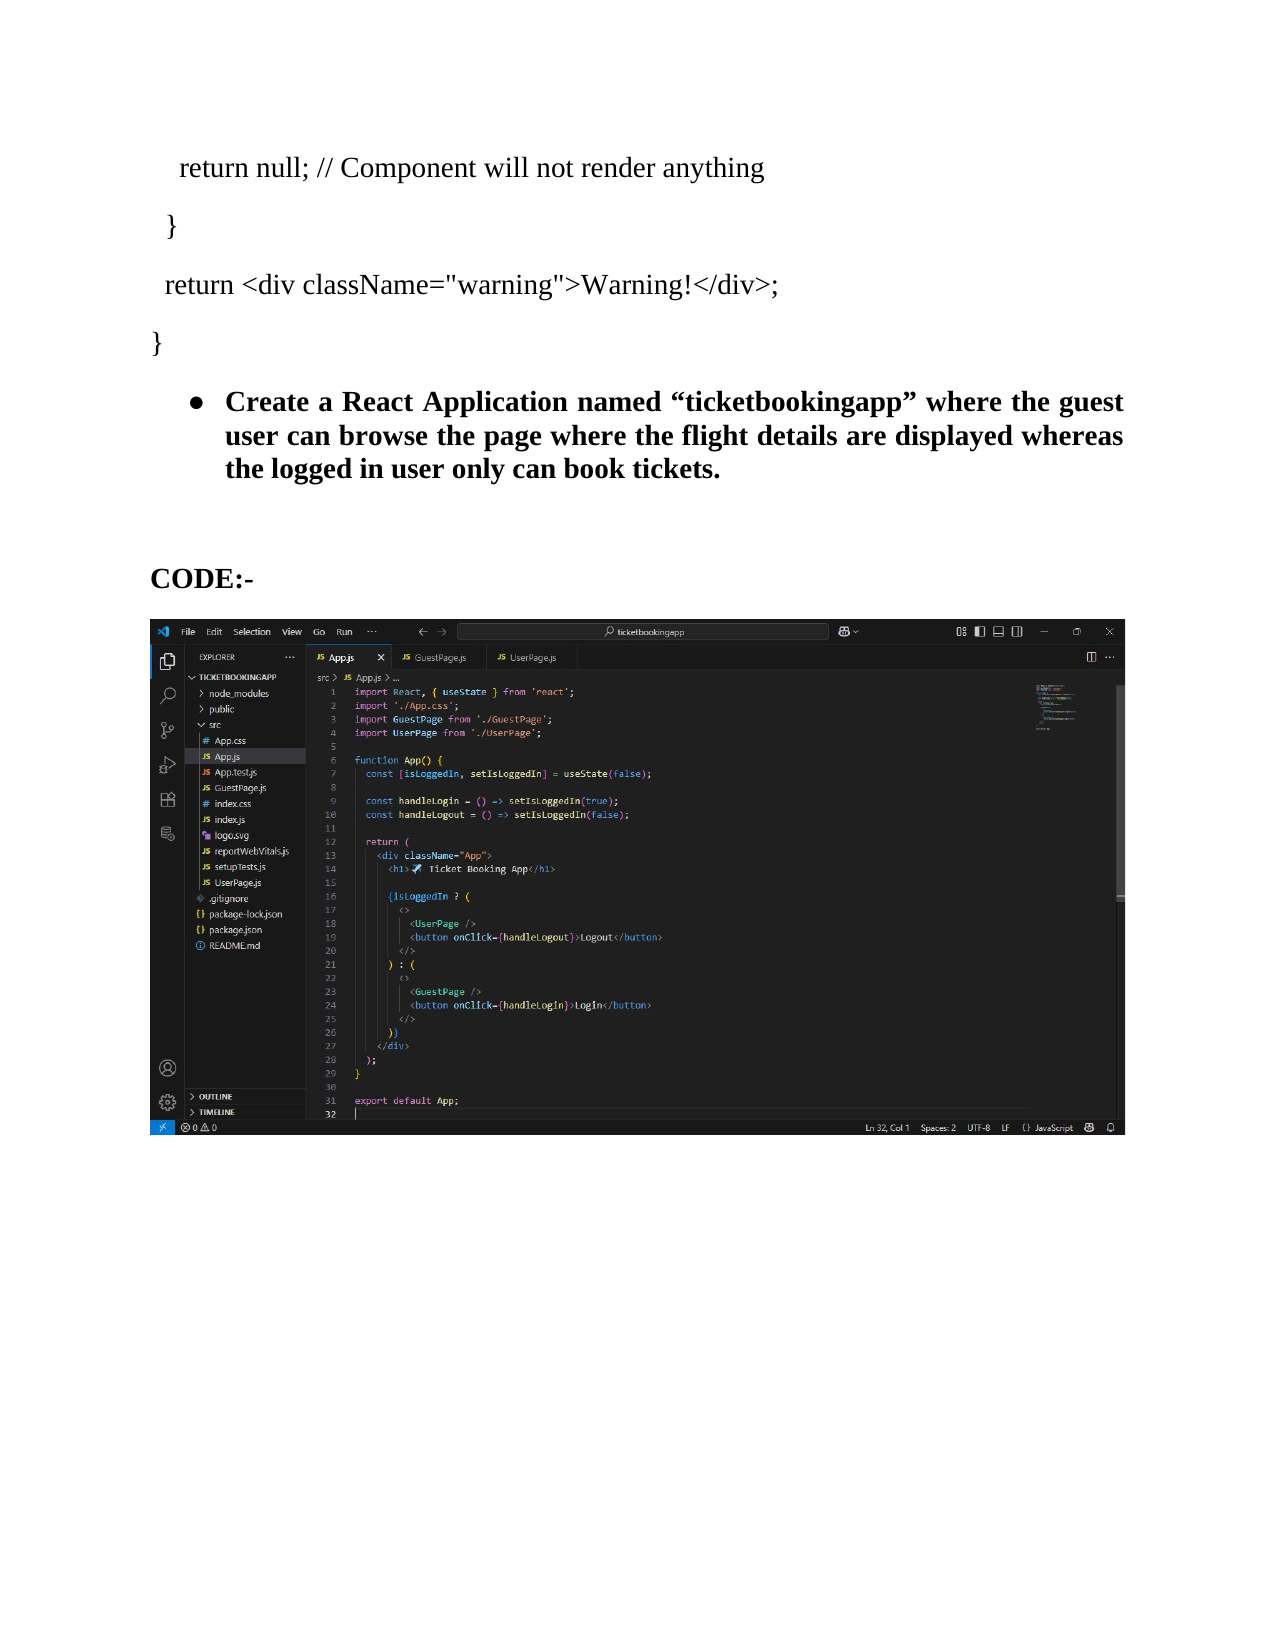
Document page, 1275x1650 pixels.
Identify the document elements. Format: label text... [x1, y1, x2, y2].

text } [150, 326, 1125, 359]
text return <div className="warning">Warning!</div>; [150, 267, 1125, 301]
text return null; // Component will not render anything [150, 150, 1125, 183]
list Create a React Application named “ticketbookingapp” where the guest user can browse the page where the flight details are displayed whereas the logged in user only can book tickets. [187, 384, 1125, 485]
text } [150, 208, 1125, 242]
picture [150, 619, 1125, 1135]
text CODE:- [150, 561, 1125, 595]
